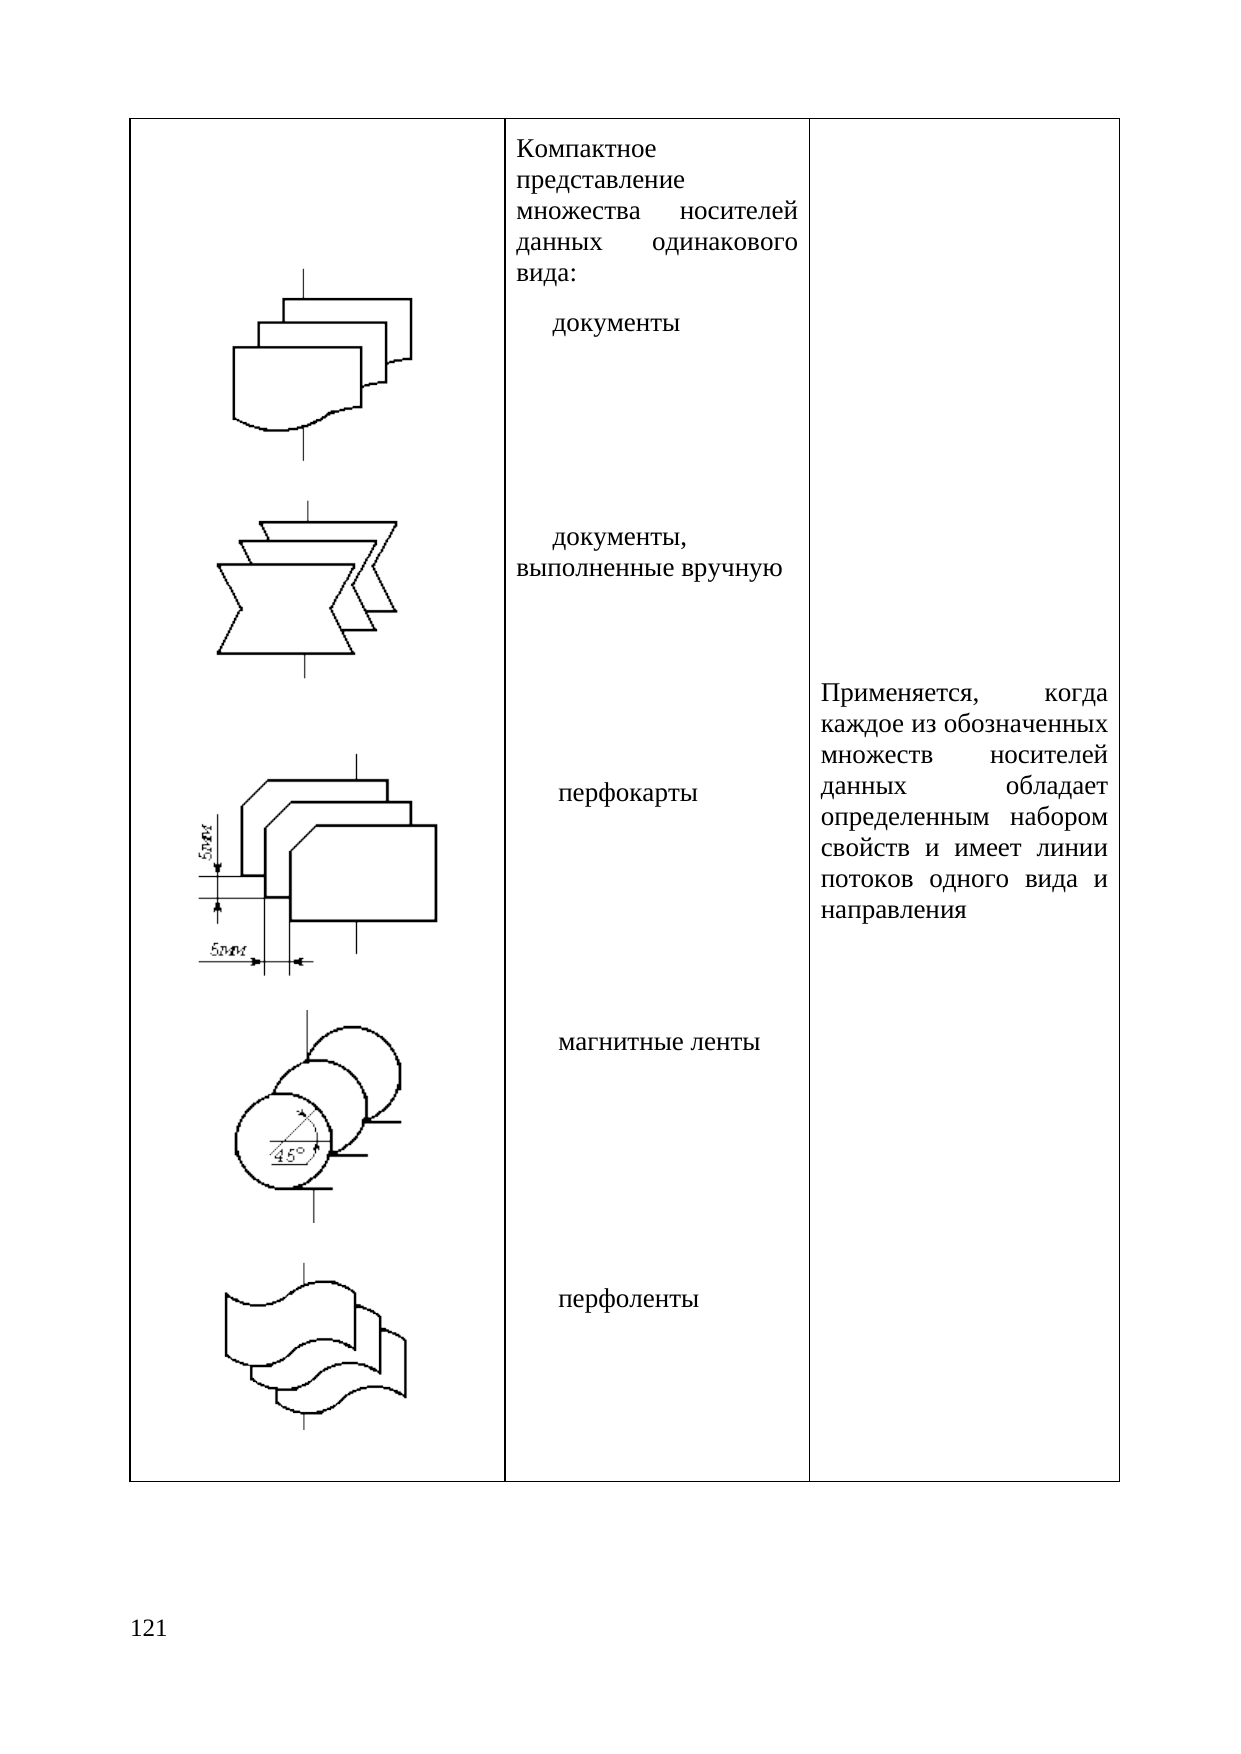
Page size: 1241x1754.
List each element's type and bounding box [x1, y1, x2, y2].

picture [182, 734, 453, 988]
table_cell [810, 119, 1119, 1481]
picture [216, 1260, 419, 1430]
picture [209, 497, 426, 682]
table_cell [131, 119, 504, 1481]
picture [212, 263, 423, 473]
picture [213, 1010, 422, 1223]
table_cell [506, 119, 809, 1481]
